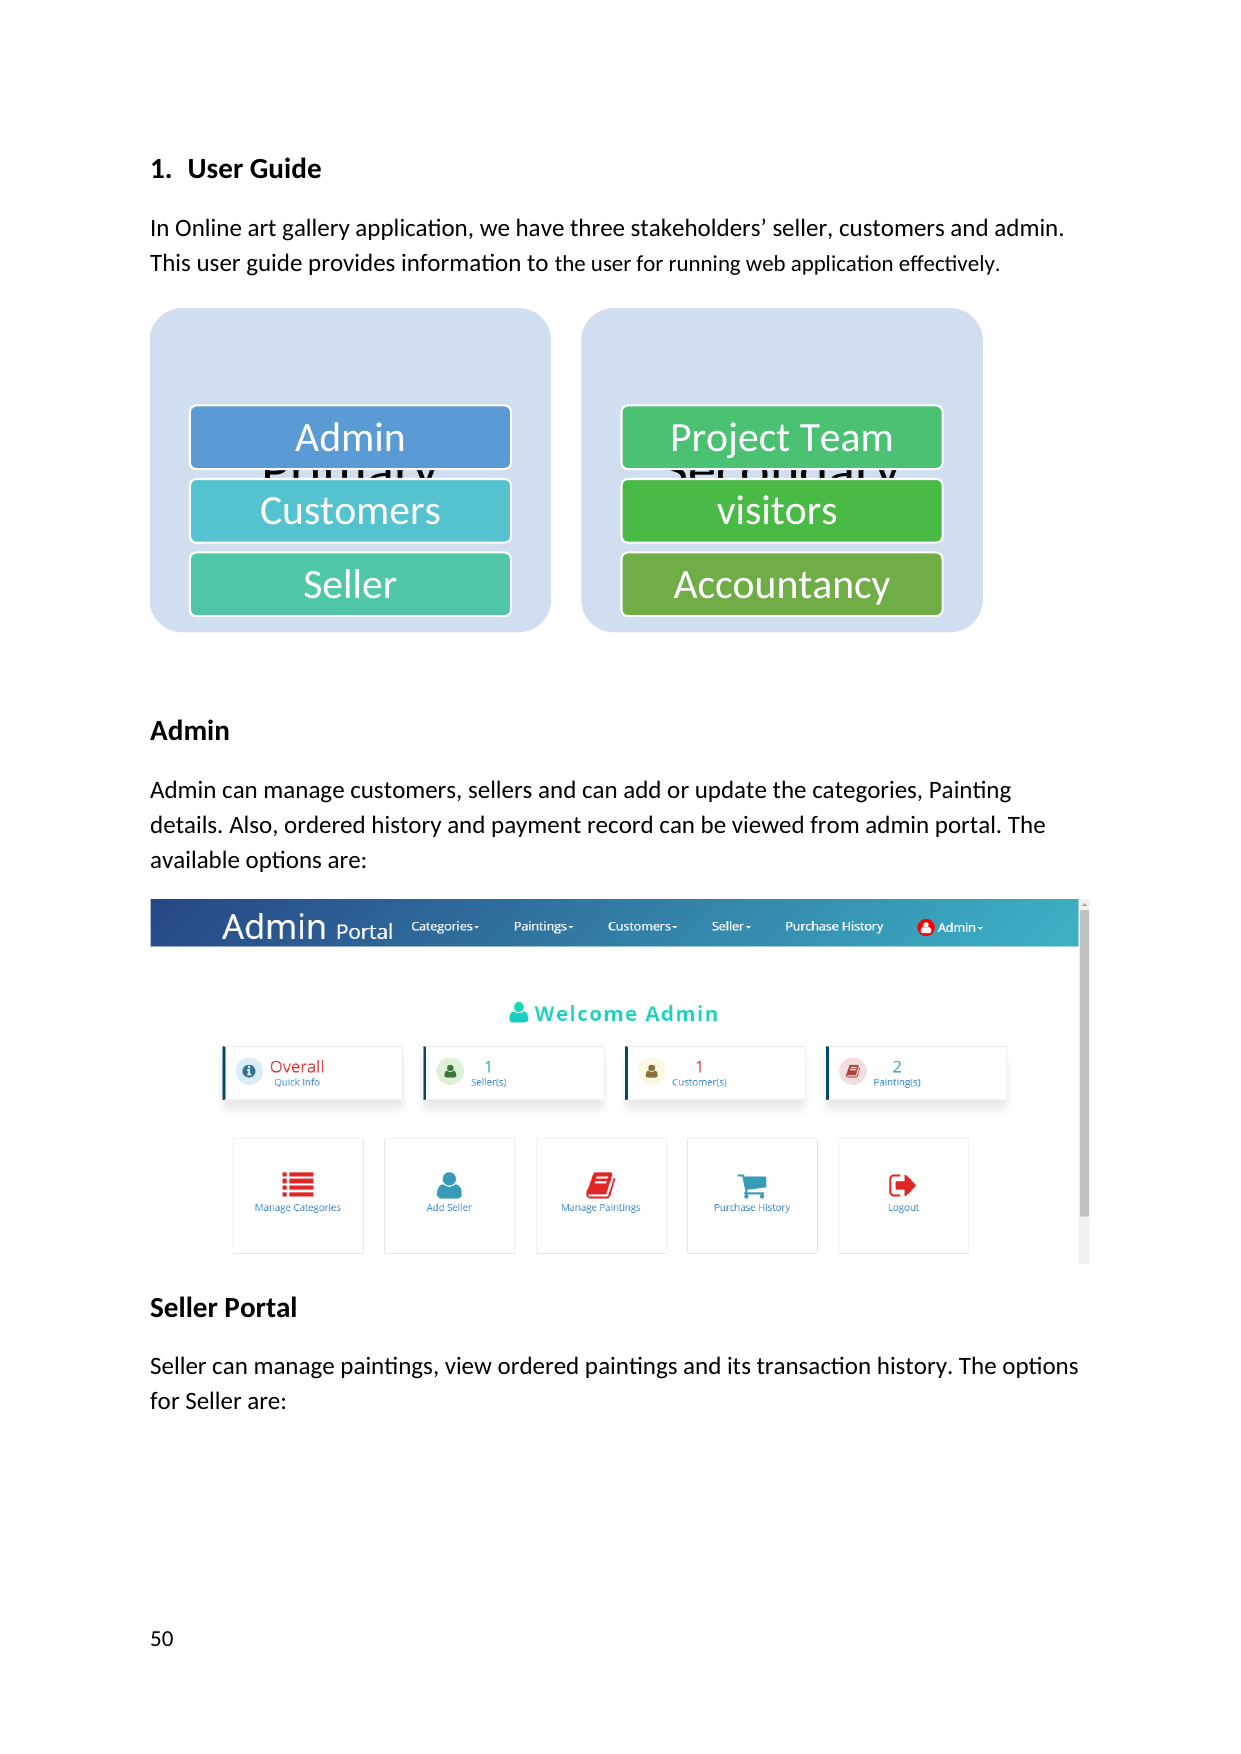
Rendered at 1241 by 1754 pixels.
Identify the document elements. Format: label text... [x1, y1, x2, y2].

text Seller can manage paintings, view ordered paintings and its transaction history. The options for Seller are: [150, 1350, 1090, 1416]
picture [150, 899, 1090, 1264]
list User Guide [150, 150, 1090, 186]
text Admin [150, 712, 1090, 748]
text Seller Portal [150, 1289, 1090, 1324]
text Admin can manage customers, sellers and can add or update the categories, Painting details. Also, ordered history and payment record can be viewed from admin portal. The available options are: [150, 774, 1090, 874]
text In Online art gallery application, we have three stakeholders’ seller, customers and admin. This user guide provides information to the user for running web application effectively. [150, 212, 1090, 277]
